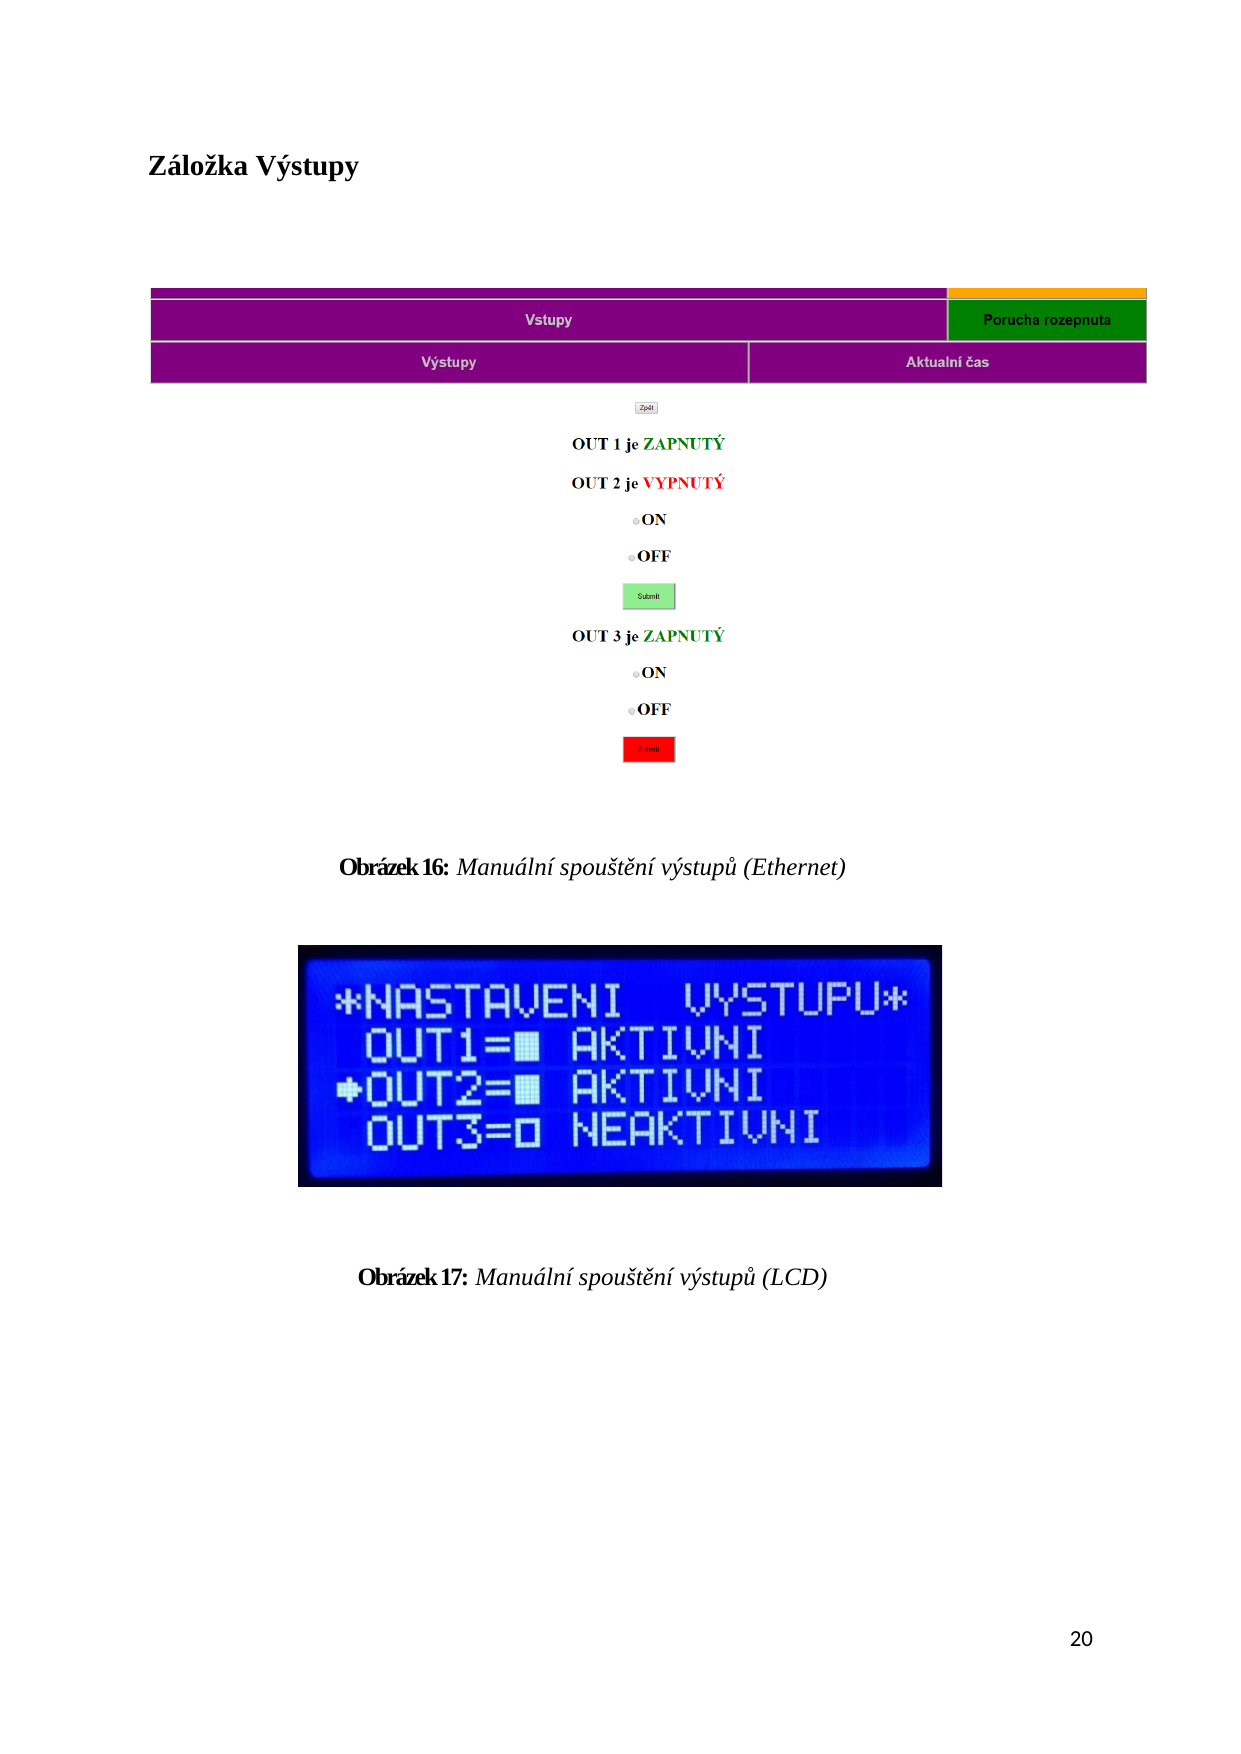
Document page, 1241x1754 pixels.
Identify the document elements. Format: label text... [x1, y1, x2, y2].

picture [147, 288, 1148, 776]
text Manuální spouštění výstupů (Ethernet) [148, 852, 1093, 881]
text Manuální spouštění výstupů (LCD) [148, 1262, 1093, 1291]
subtitle Záložka Výstupy [148, 148, 1093, 181]
picture [298, 945, 943, 1187]
